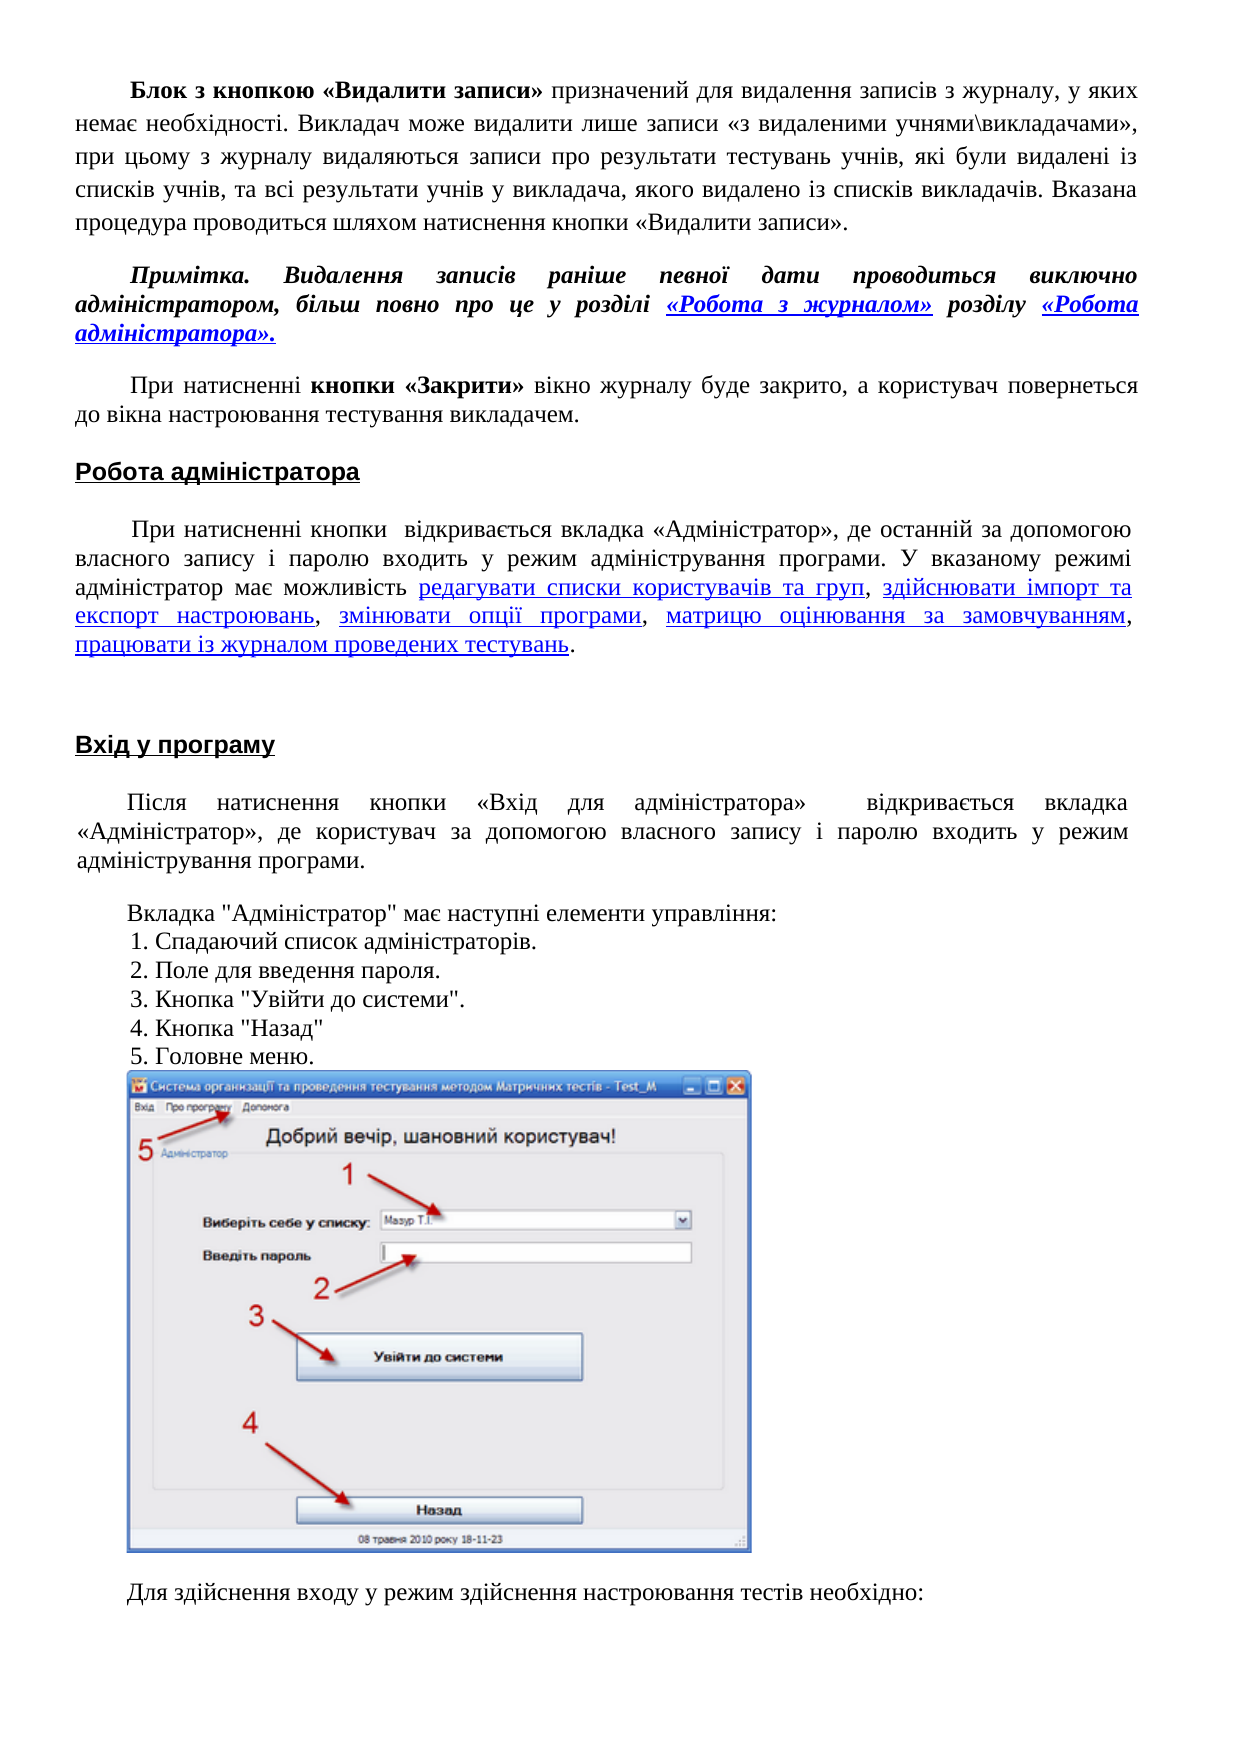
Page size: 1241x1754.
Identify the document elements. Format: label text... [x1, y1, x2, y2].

text 2. Поле для введення пароля. [75, 955, 1134, 984]
text При натисненні кнопки відкривається вкладка «Адміністратор», де останній за допомогою власного запису і паролю входить у режим адміністрування програми. У вказаному режимі адміністратор має можливість редагувати списки користувачів та груп, здійснювати імпорт та експорт настроювань, змінювати опції програми, матрицю оцінювання за замовчуванням, працювати із журналом проведених тестувань. [75, 514, 1132, 658]
text Вкладка "Адміністратор" має наступні елементи управління: [77, 898, 1129, 926]
picture [126, 1070, 752, 1553]
text 3. Кнопка "Увійти до системи". [75, 984, 1134, 1013]
subtitle Вхід у програму [75, 730, 1165, 759]
text Примітка. Видалення записів раніше певної дати проводиться виключно адміністратором, більш повно про це у розділі «Робота з журналом» розділу «Робота адміністратора». [75, 260, 1139, 347]
text Після натиснення кнопки «Вхід для адміністратора» відкривається вкладка «Адміністратор», де користувач за допомогою власного запису і паролю входить у режим адміністрування програми. [77, 787, 1129, 874]
text Для здійснення входу у режим здійснення настроювання тестів необхідно: [77, 1577, 1129, 1605]
text 5. Головне меню. [75, 1041, 1134, 1070]
subtitle Робота адміністратора [75, 457, 1165, 486]
text Блок з кнопкою «Видалити записи» призначений для видалення записів з журналу, у яких немає необхідності. Викладач може видалити лише записи «з видаленими учнями\викладачами», при цьому з журналу видаляються записи про результати тестувань учнів, які були видалені із списків учнів, та всі результати учнів у викладача, якого видалено із списків викладачів. Вказана процедура проводиться шляхом натиснення кнопки «Видалити записи». [75, 75, 1139, 236]
text 4. Кнопка "Назад" [75, 1013, 1134, 1041]
text 1. Спадаючий список адміністраторів. [75, 926, 1134, 955]
text При натисненні кнопки «Закрити» вікно журналу буде закрито, а користувач повернеться до вікна настроювання тестування викладачем. [75, 371, 1139, 428]
